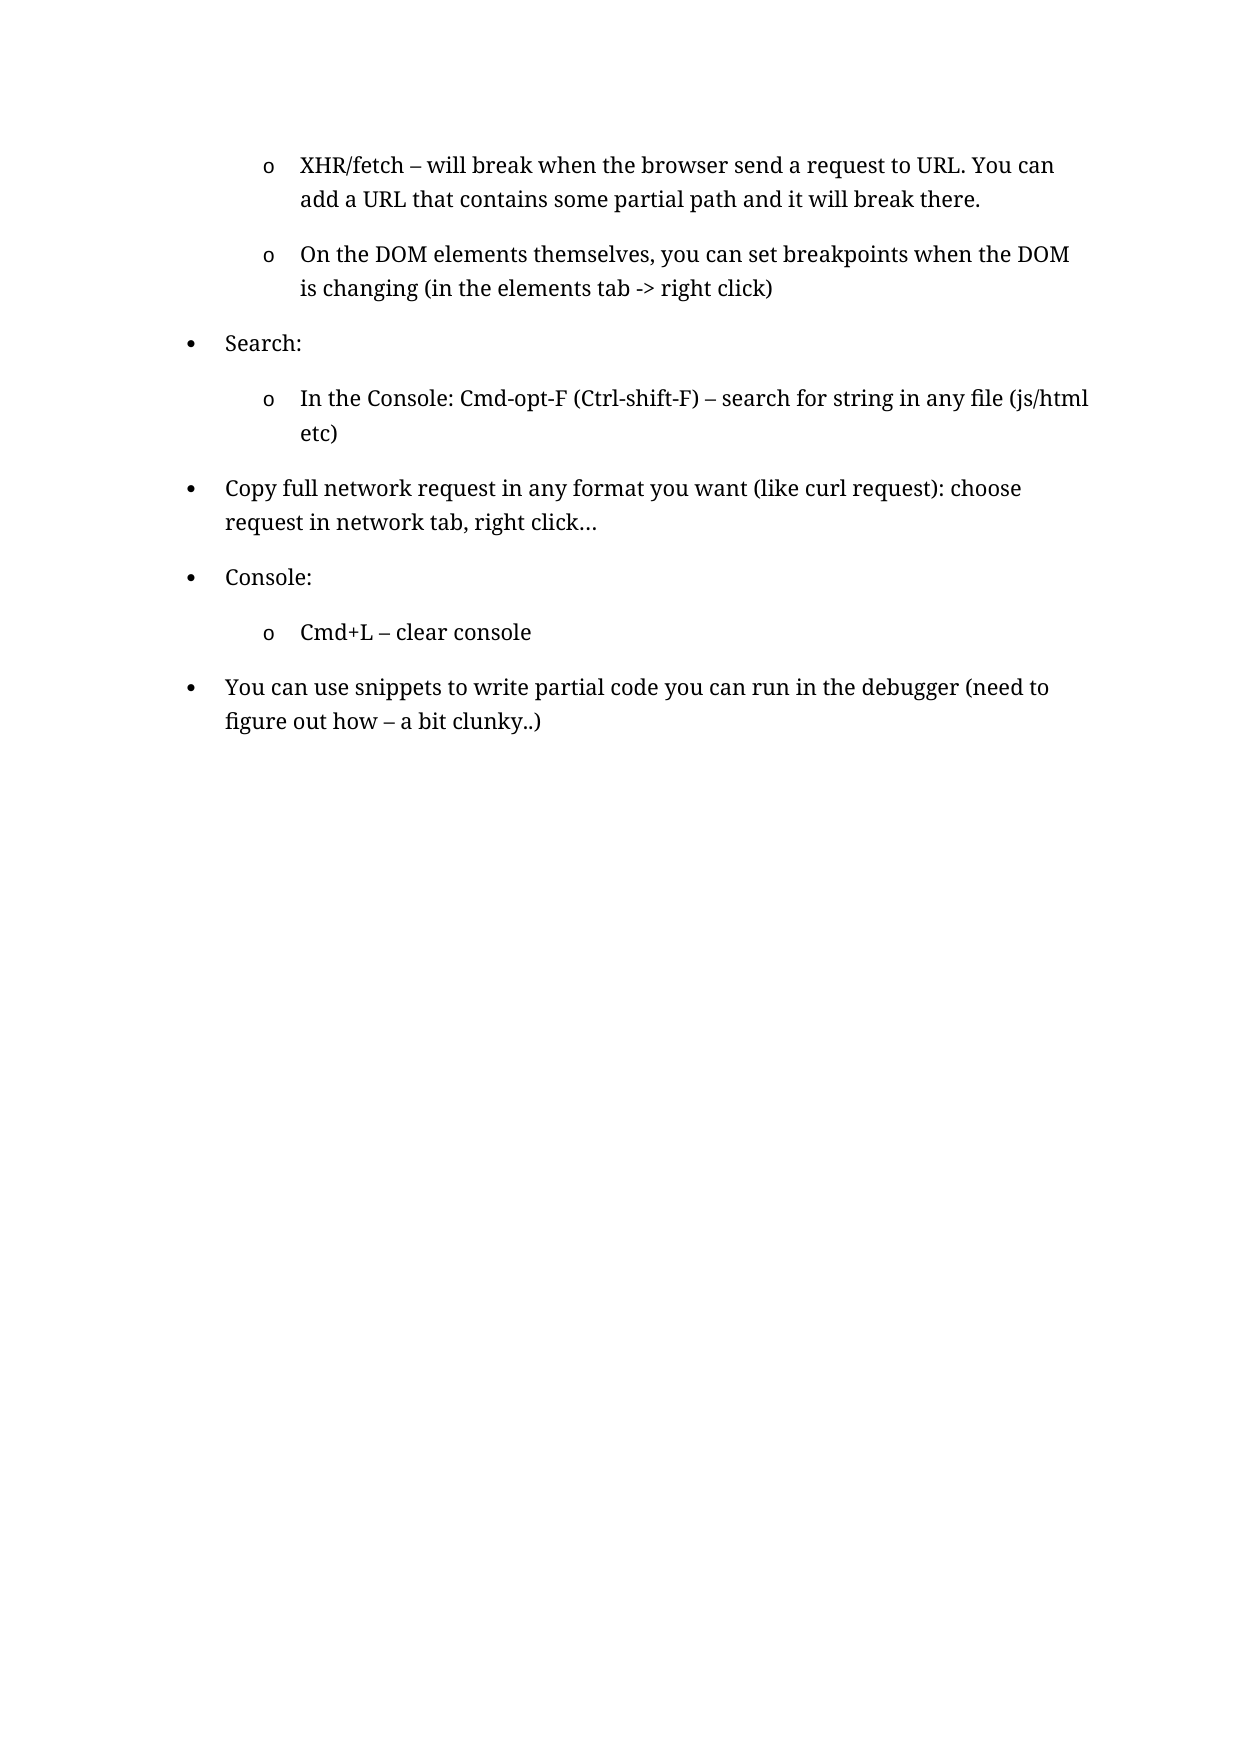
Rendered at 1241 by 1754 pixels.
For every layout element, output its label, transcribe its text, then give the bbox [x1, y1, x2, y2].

list On the DOM elements themselves, you can set breakpoints when the DOM is changing (in the elements tab -> right click) [262, 239, 1090, 303]
list You can use snippets to write partial code you can run in the debugger (need to figure out how – a bit clunky..) [187, 672, 1090, 736]
list Cmd+L – clear console [262, 617, 1090, 646]
list XHR/fetch – will break when the browser send a request to URL. You can add a URL that contains some partial path and it will break there. [262, 150, 1090, 214]
list Search: [187, 328, 1090, 358]
list In the Console: Cmd-opt-F (Ctrl-shift-F) – search for string in any file (js/html etc) [262, 383, 1090, 447]
list Copy full network request in any format you want (like curl request): choose request in network tab, right click… [187, 472, 1090, 536]
list Console: [187, 562, 1090, 591]
